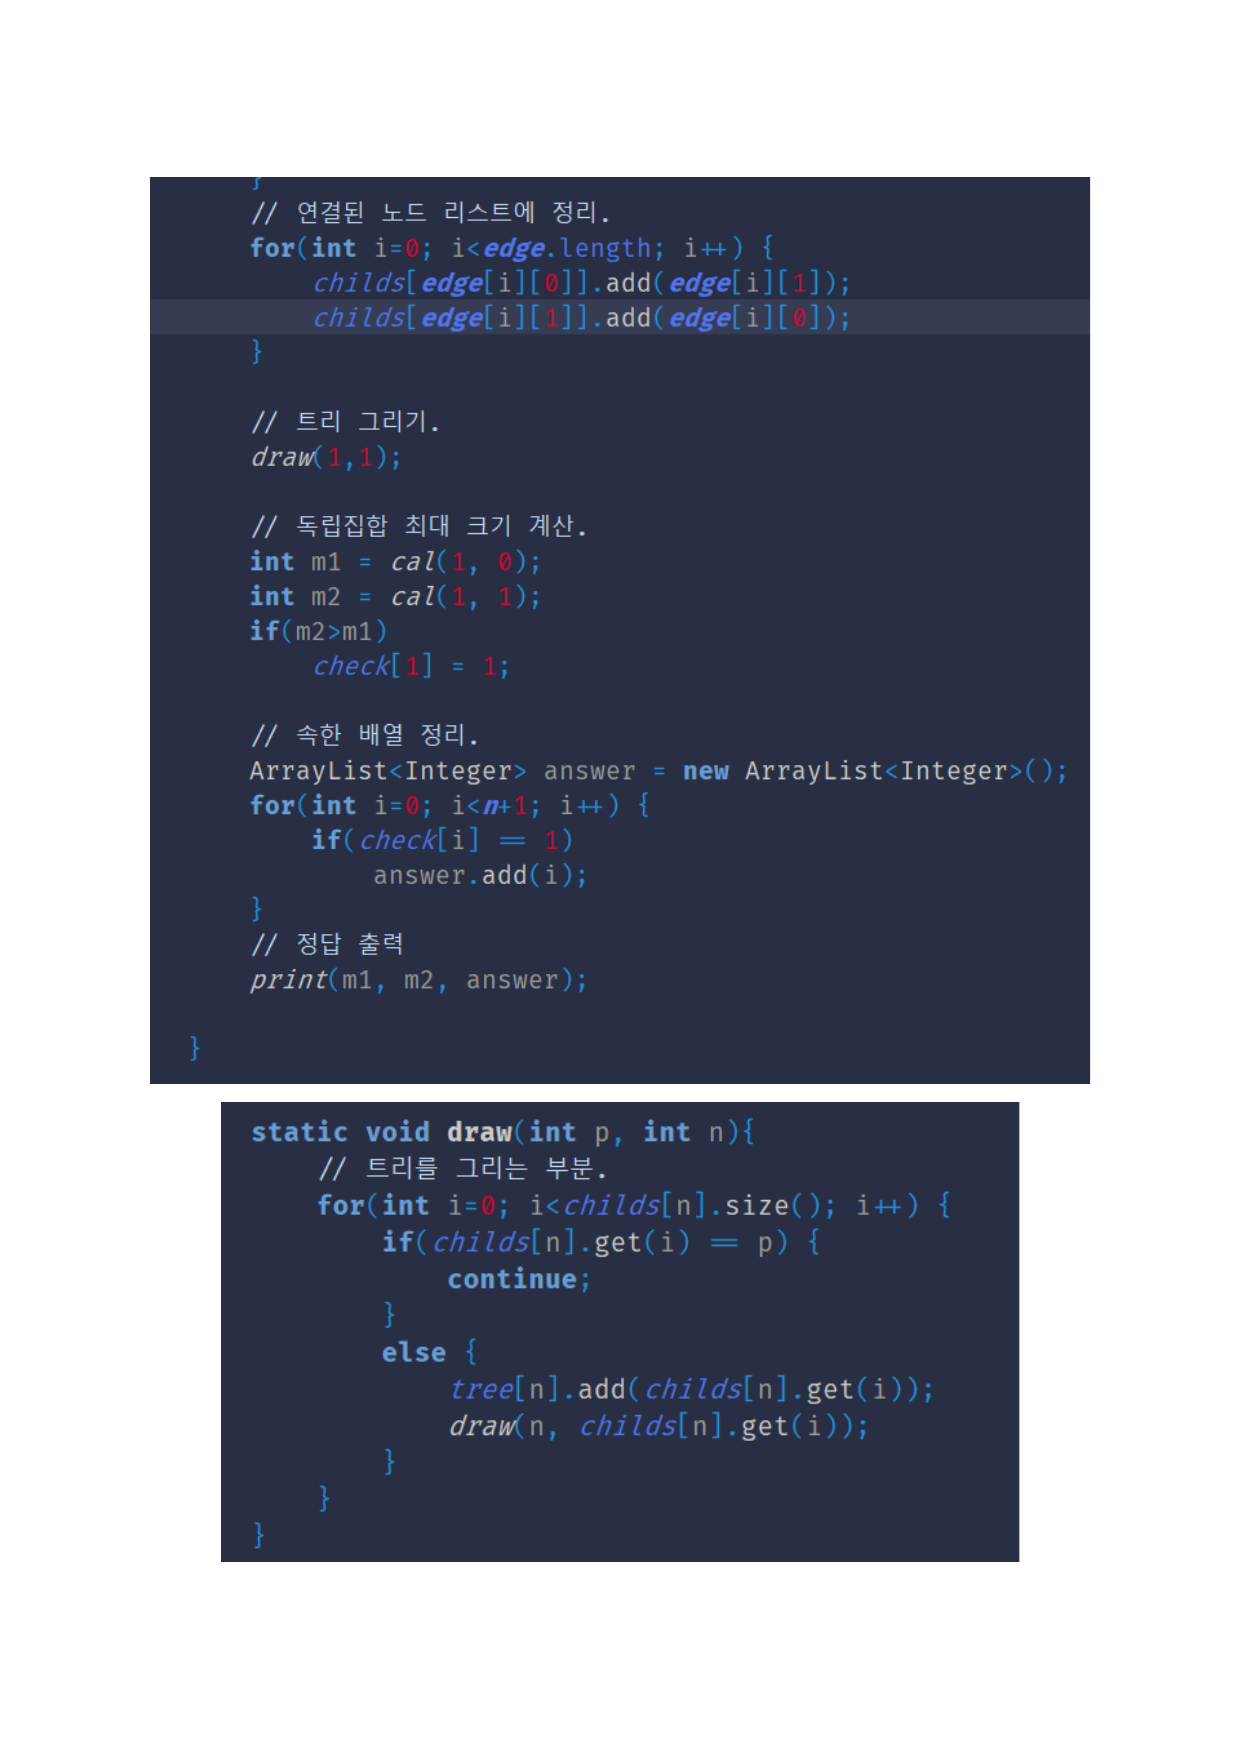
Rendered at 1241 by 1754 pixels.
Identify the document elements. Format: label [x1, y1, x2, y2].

picture [221, 1102, 1020, 1562]
picture [150, 177, 1091, 1084]
